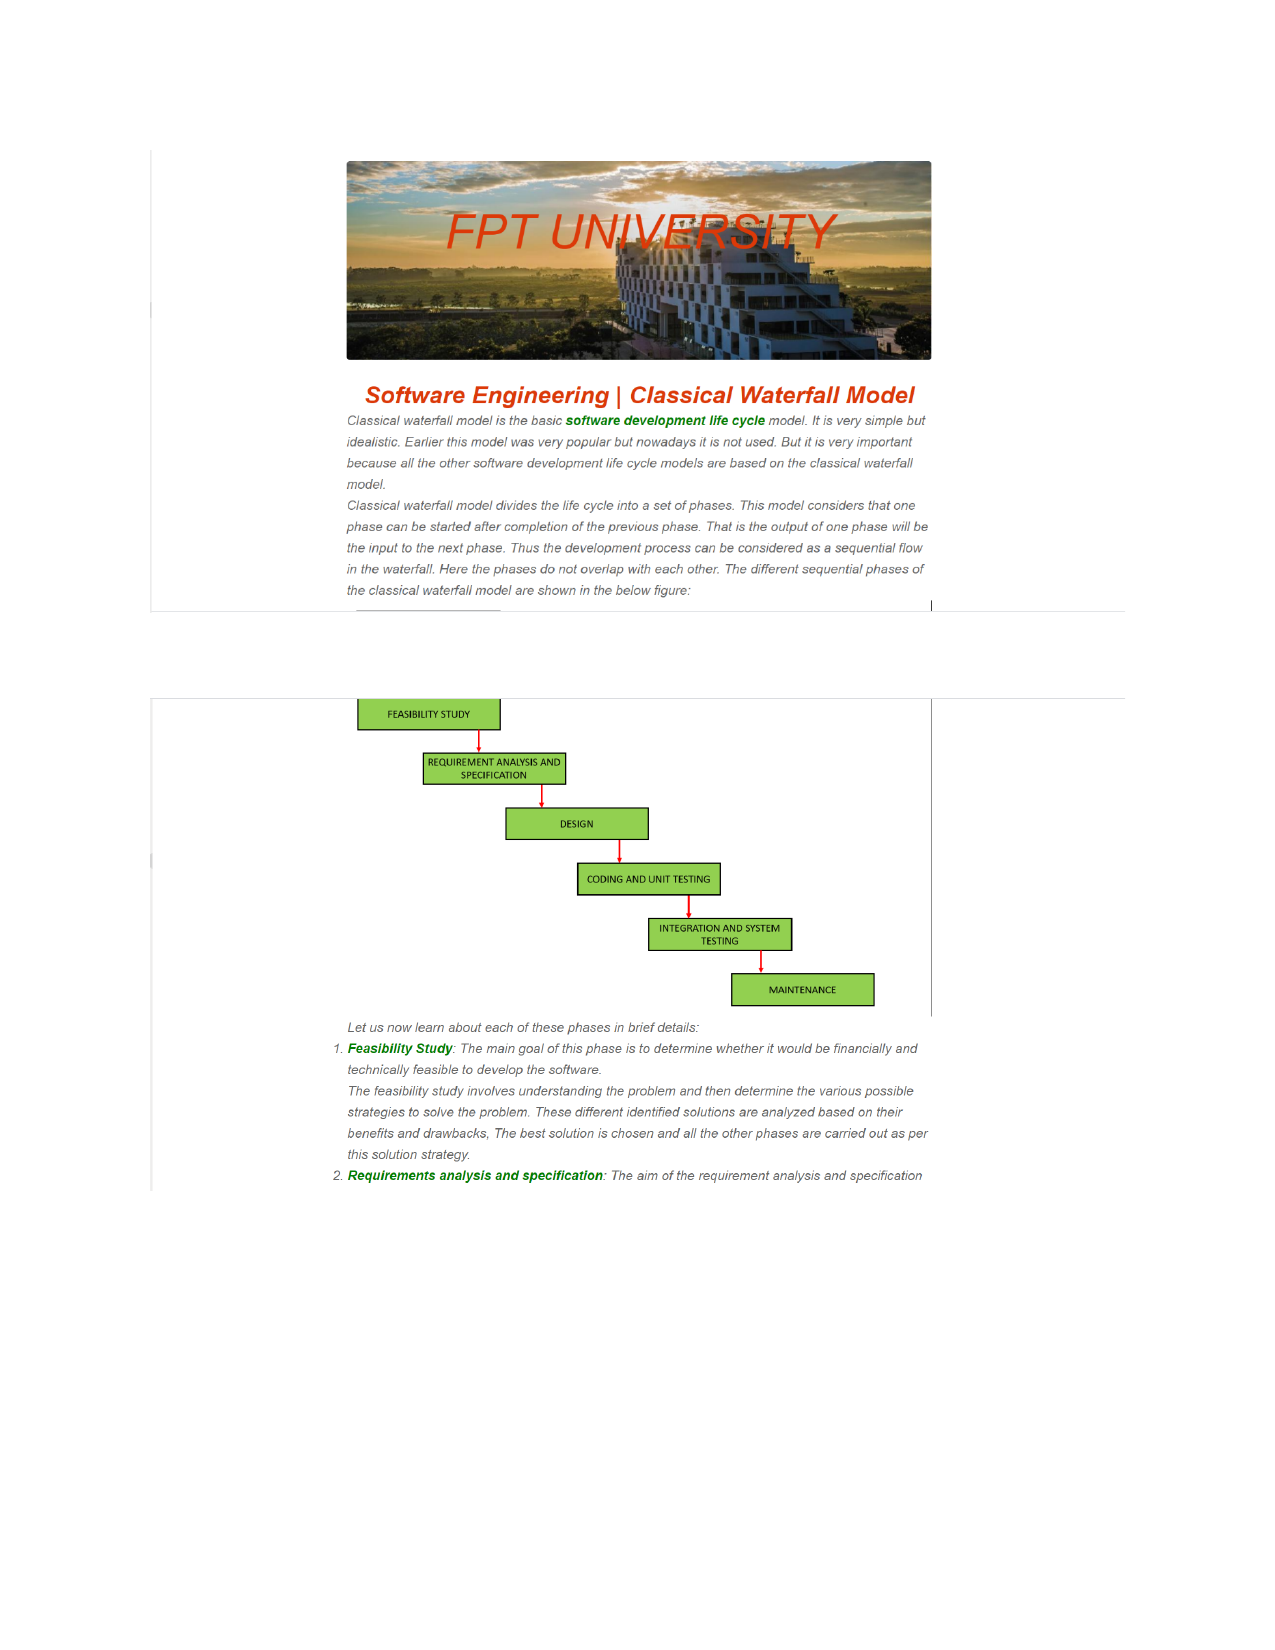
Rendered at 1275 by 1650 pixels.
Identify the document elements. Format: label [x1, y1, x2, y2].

picture [150, 698, 1125, 1191]
picture [150, 150, 1125, 613]
